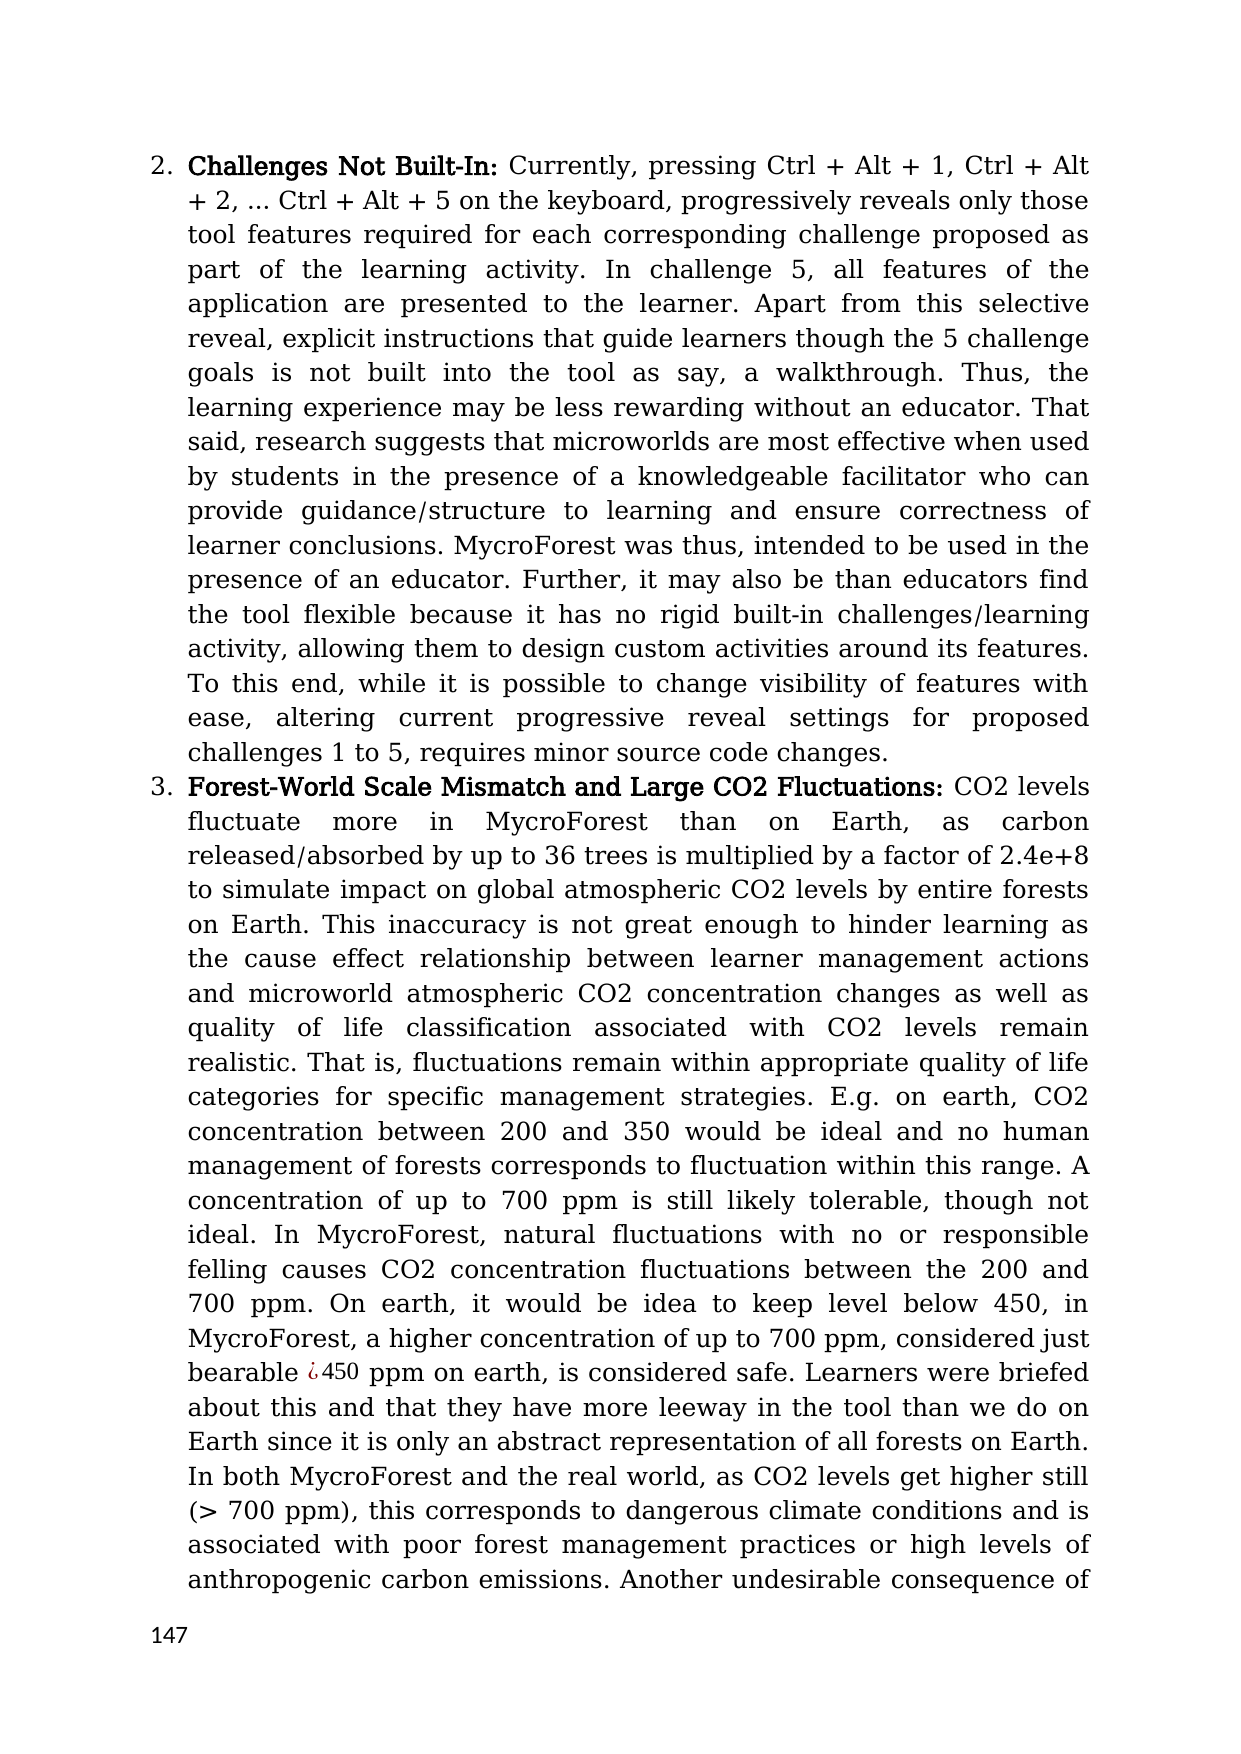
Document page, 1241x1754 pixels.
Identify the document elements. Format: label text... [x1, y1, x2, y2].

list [150, 771, 1090, 1594]
list Challenges Not Built-In: Currently, pressing Ctrl + Alt + 1, Ctrl + Alt + 2, … Ctrl + Alt + 5 on the keyboard, progressively reveals only those tool features required for each corresponding challenge proposed as part of the learning activity. In challenge 5, all features of the application are presented to the learner. Apart from this selective reveal, explicit instructions that guide learners though the 5 challenge goals is not built into the tool as say, a walkthrough. Thus, the learning experience may be less rewarding without an educator. That said, research suggests that microworlds are most effective when used by students in the presence of a knowledgeable facilitator who can provide guidance/structure to learning and ensure correctness of learner conclusions. MycroForest was thus, intended to be used in the presence of an educator. Further, it may also be than educators find the tool flexible because it has no rigid built-in challenges/learning activity, allowing them to design custom activities around its features. To this end, while it is possible to change visibility of features with ease, altering current progressive reveal settings for proposed challenges 1 to 5, requires minor source code changes. [150, 150, 1090, 766]
